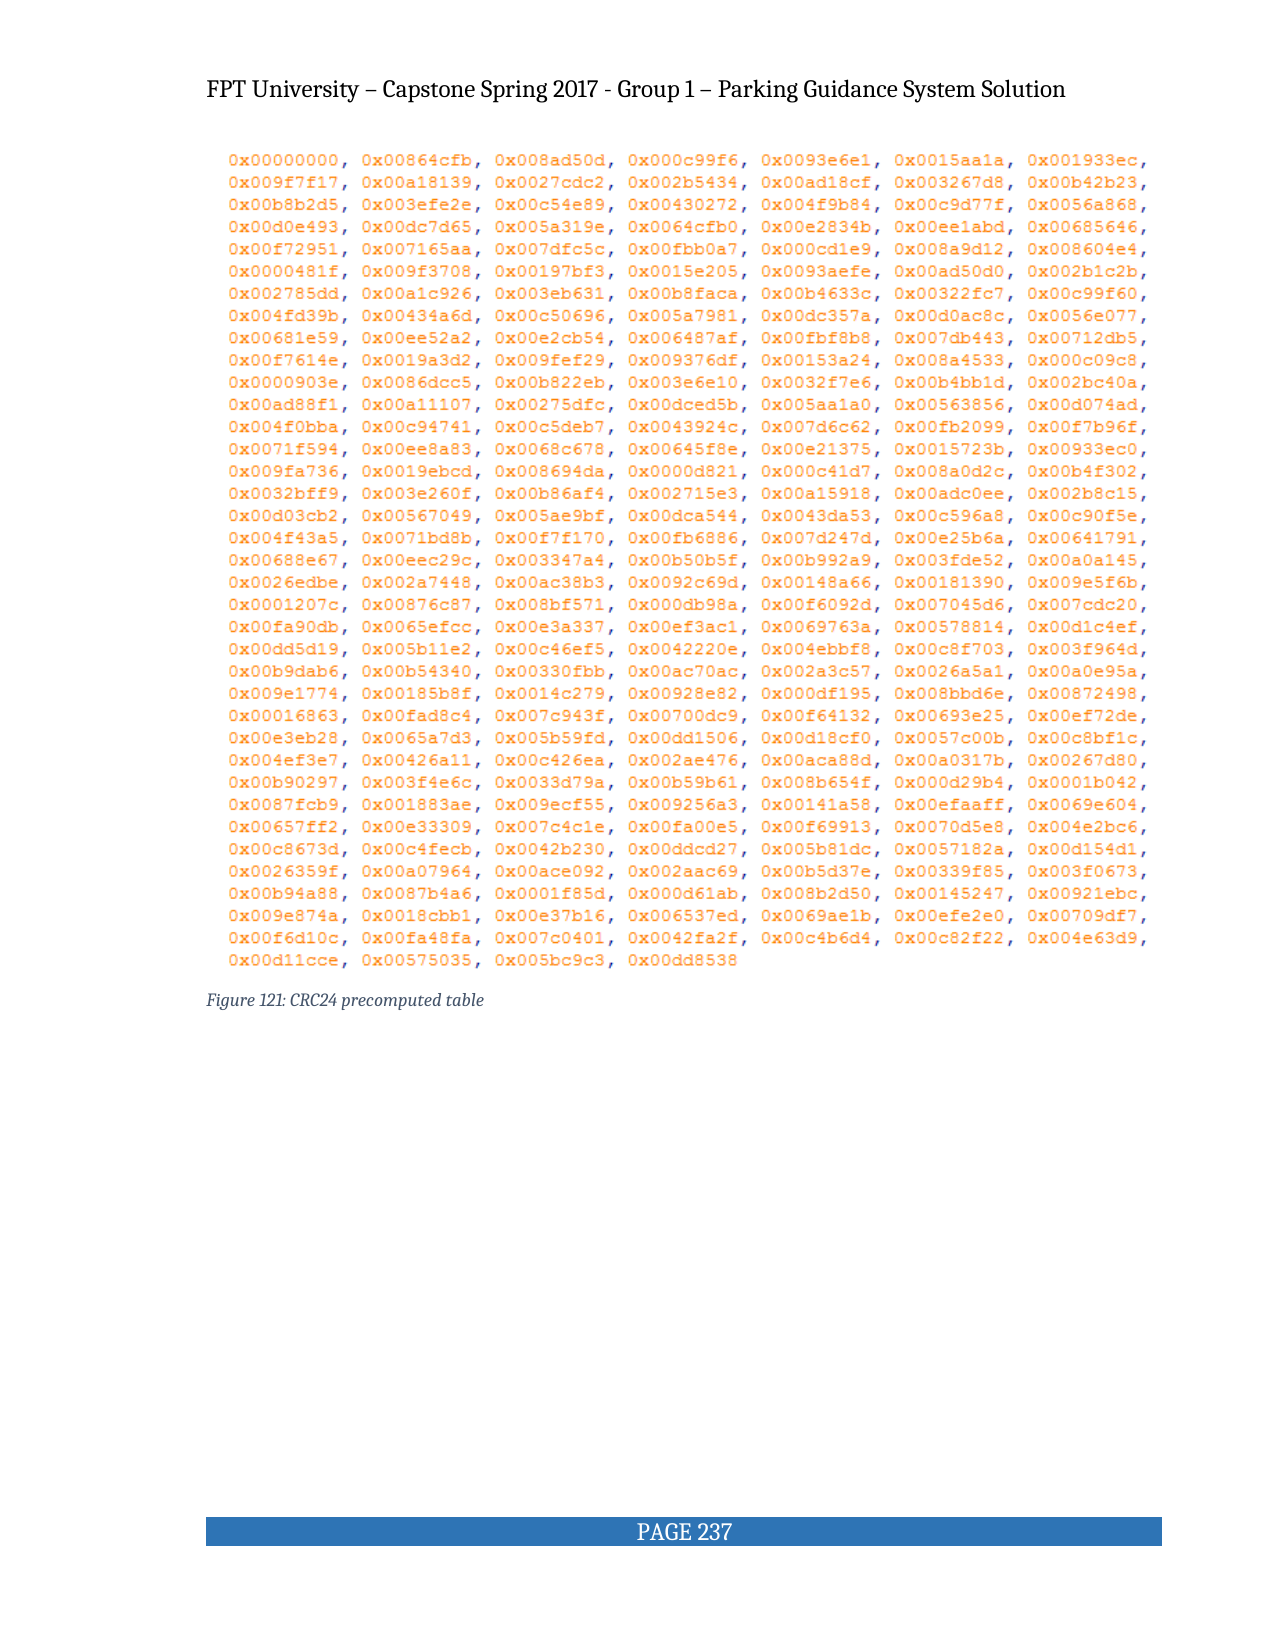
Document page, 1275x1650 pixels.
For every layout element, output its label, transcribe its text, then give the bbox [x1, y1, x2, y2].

picture [206, 150, 1163, 974]
